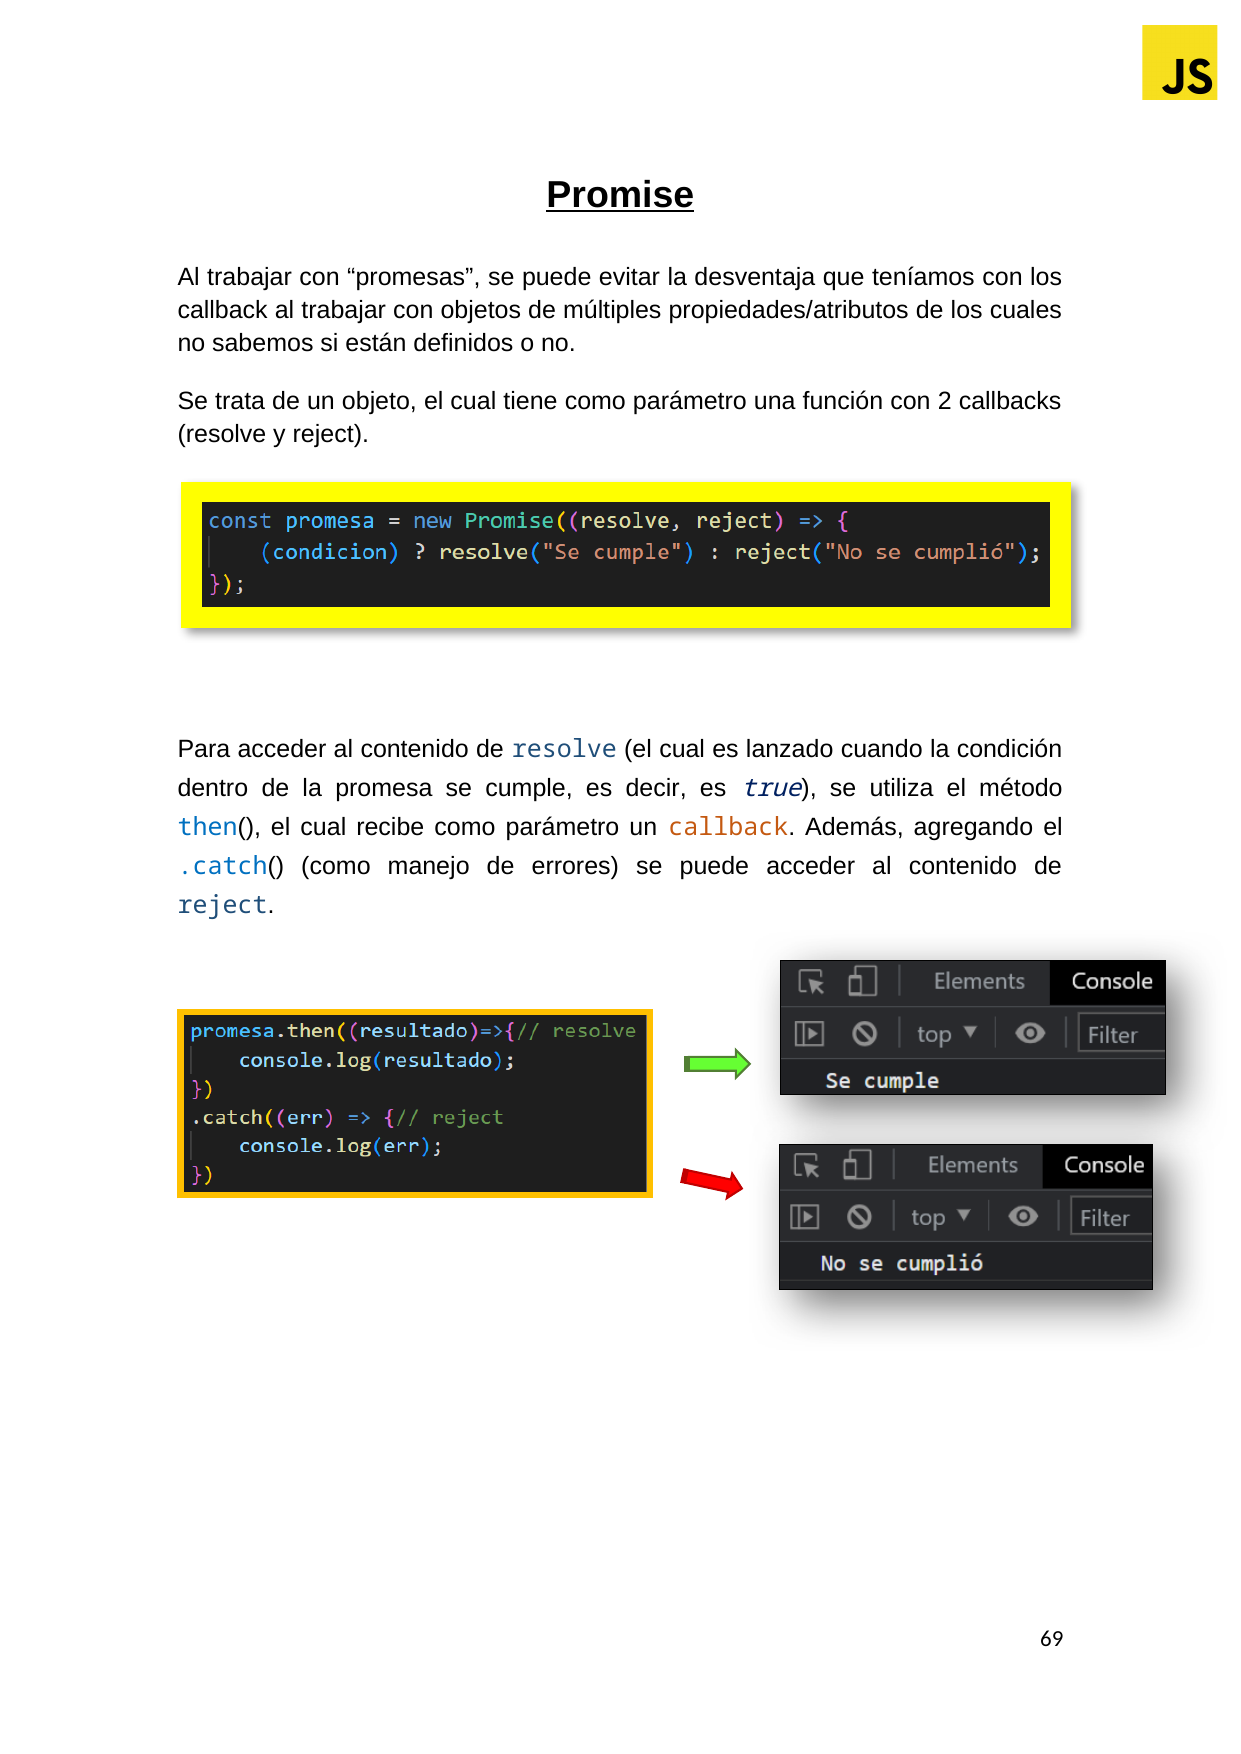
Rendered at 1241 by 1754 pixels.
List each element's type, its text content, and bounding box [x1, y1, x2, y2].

picture [1142, 25, 1218, 100]
text Promise [177, 173, 1063, 216]
picture [202, 502, 1050, 607]
picture [781, 961, 1165, 1094]
text Para acceder al contenido de resolve (el cual es lanzado cuando la condición dentro de la promesa se cumple, es decir, es true), se utiliza el método then(), el cual recibe como parámetro un callback. Además, agregando el .catch() (como manejo de errores) se puede acceder al contenido de reject. [177, 730, 1063, 921]
text Al trabajar con “promesas”, se puede evitar la desventaja que teníamos con los callback al trabajar con objetos de múltiples propiedades/atributos de los cuales no sabemos si están definidos o no. [177, 262, 1063, 357]
text Se trata de un objeto, el cual tiene como parámetro una función con 2 callbacks (resolve y reject). [177, 386, 1063, 448]
picture [780, 1145, 1152, 1289]
picture [184, 1015, 647, 1192]
